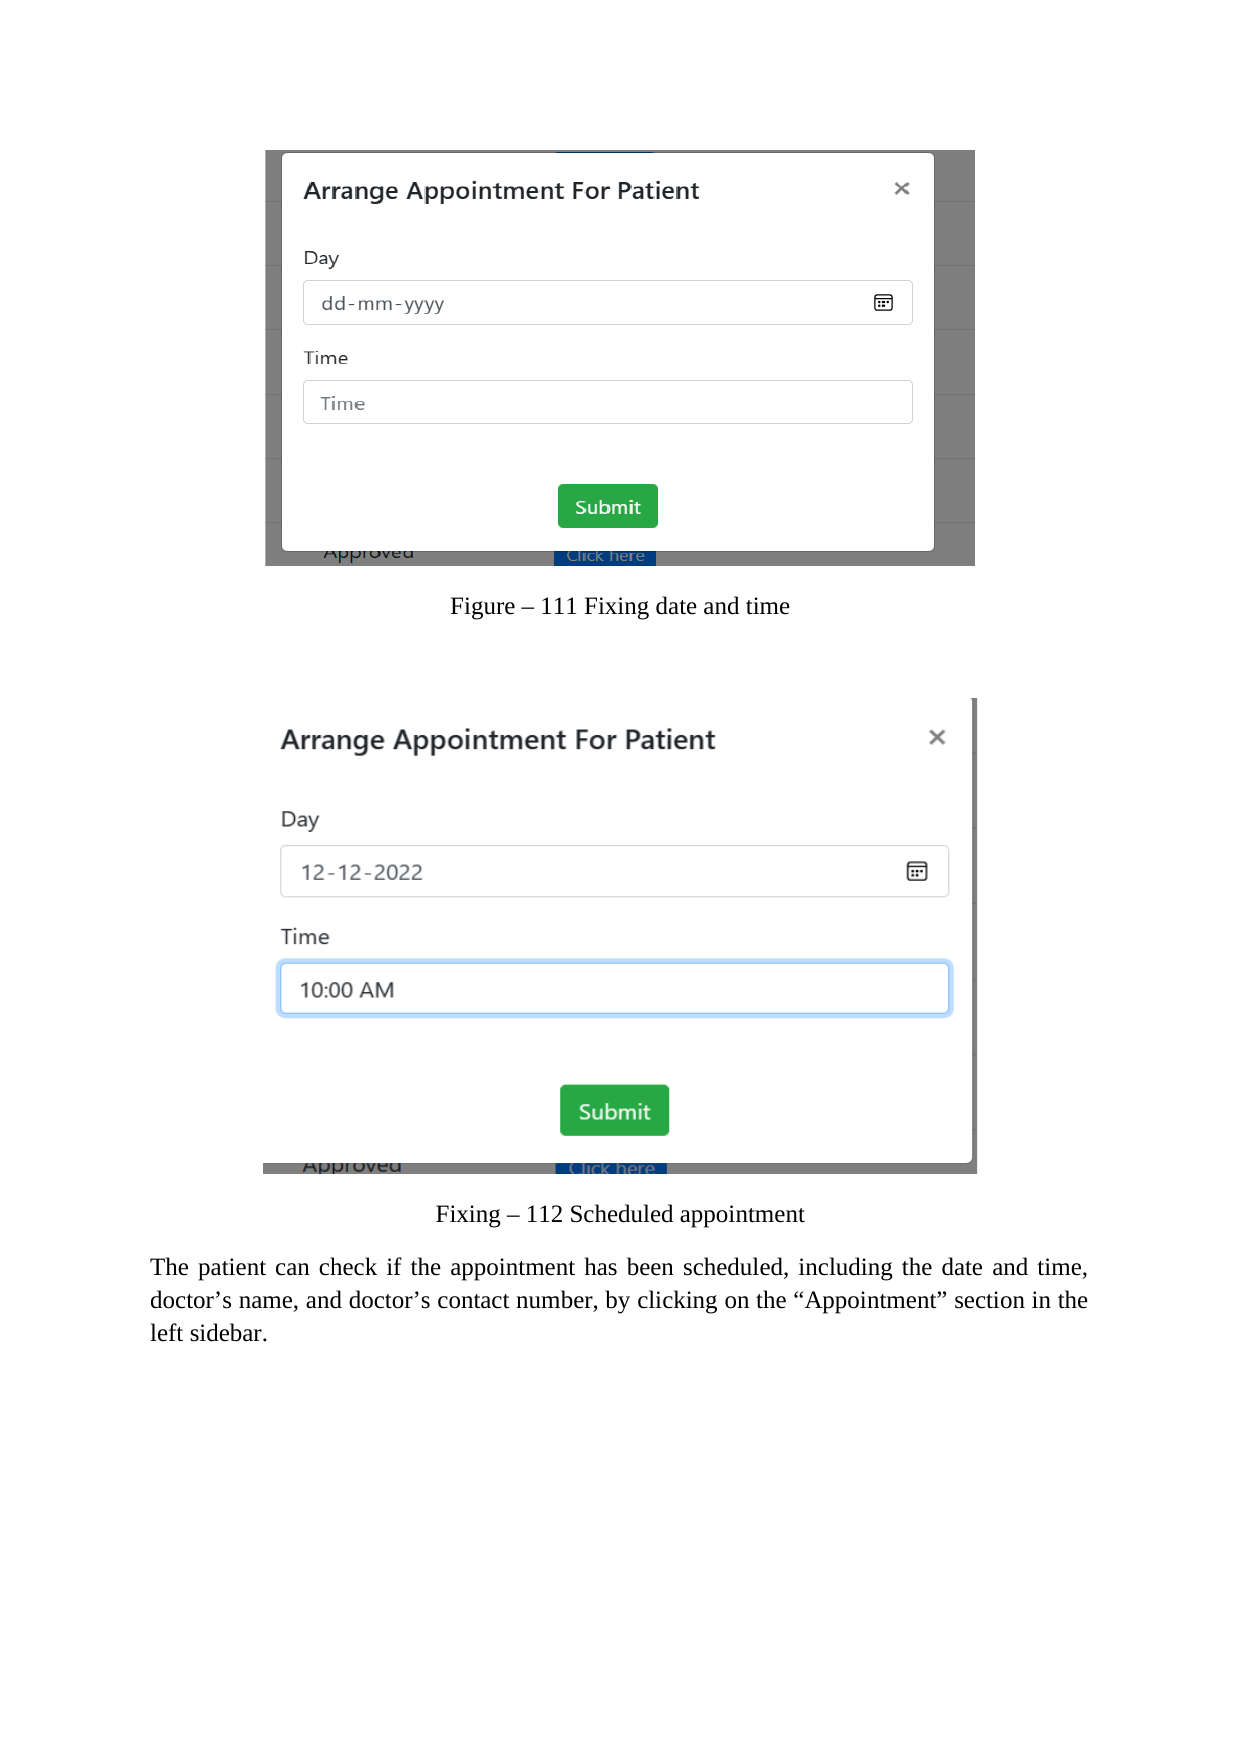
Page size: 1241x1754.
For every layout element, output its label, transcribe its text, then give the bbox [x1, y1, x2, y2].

text The patient can check if the appointment has been scheduled, including the date and time, doctor’s name, and doctor’s contact number, by clicking on the “Appointment” section in the left sidebar. [150, 1252, 1090, 1347]
picture [265, 150, 975, 566]
text Figure – 111 Fixing date and time [150, 591, 1090, 619]
picture [263, 698, 978, 1174]
text Fixing – 112 Scheduled appointment [150, 1199, 1090, 1227]
